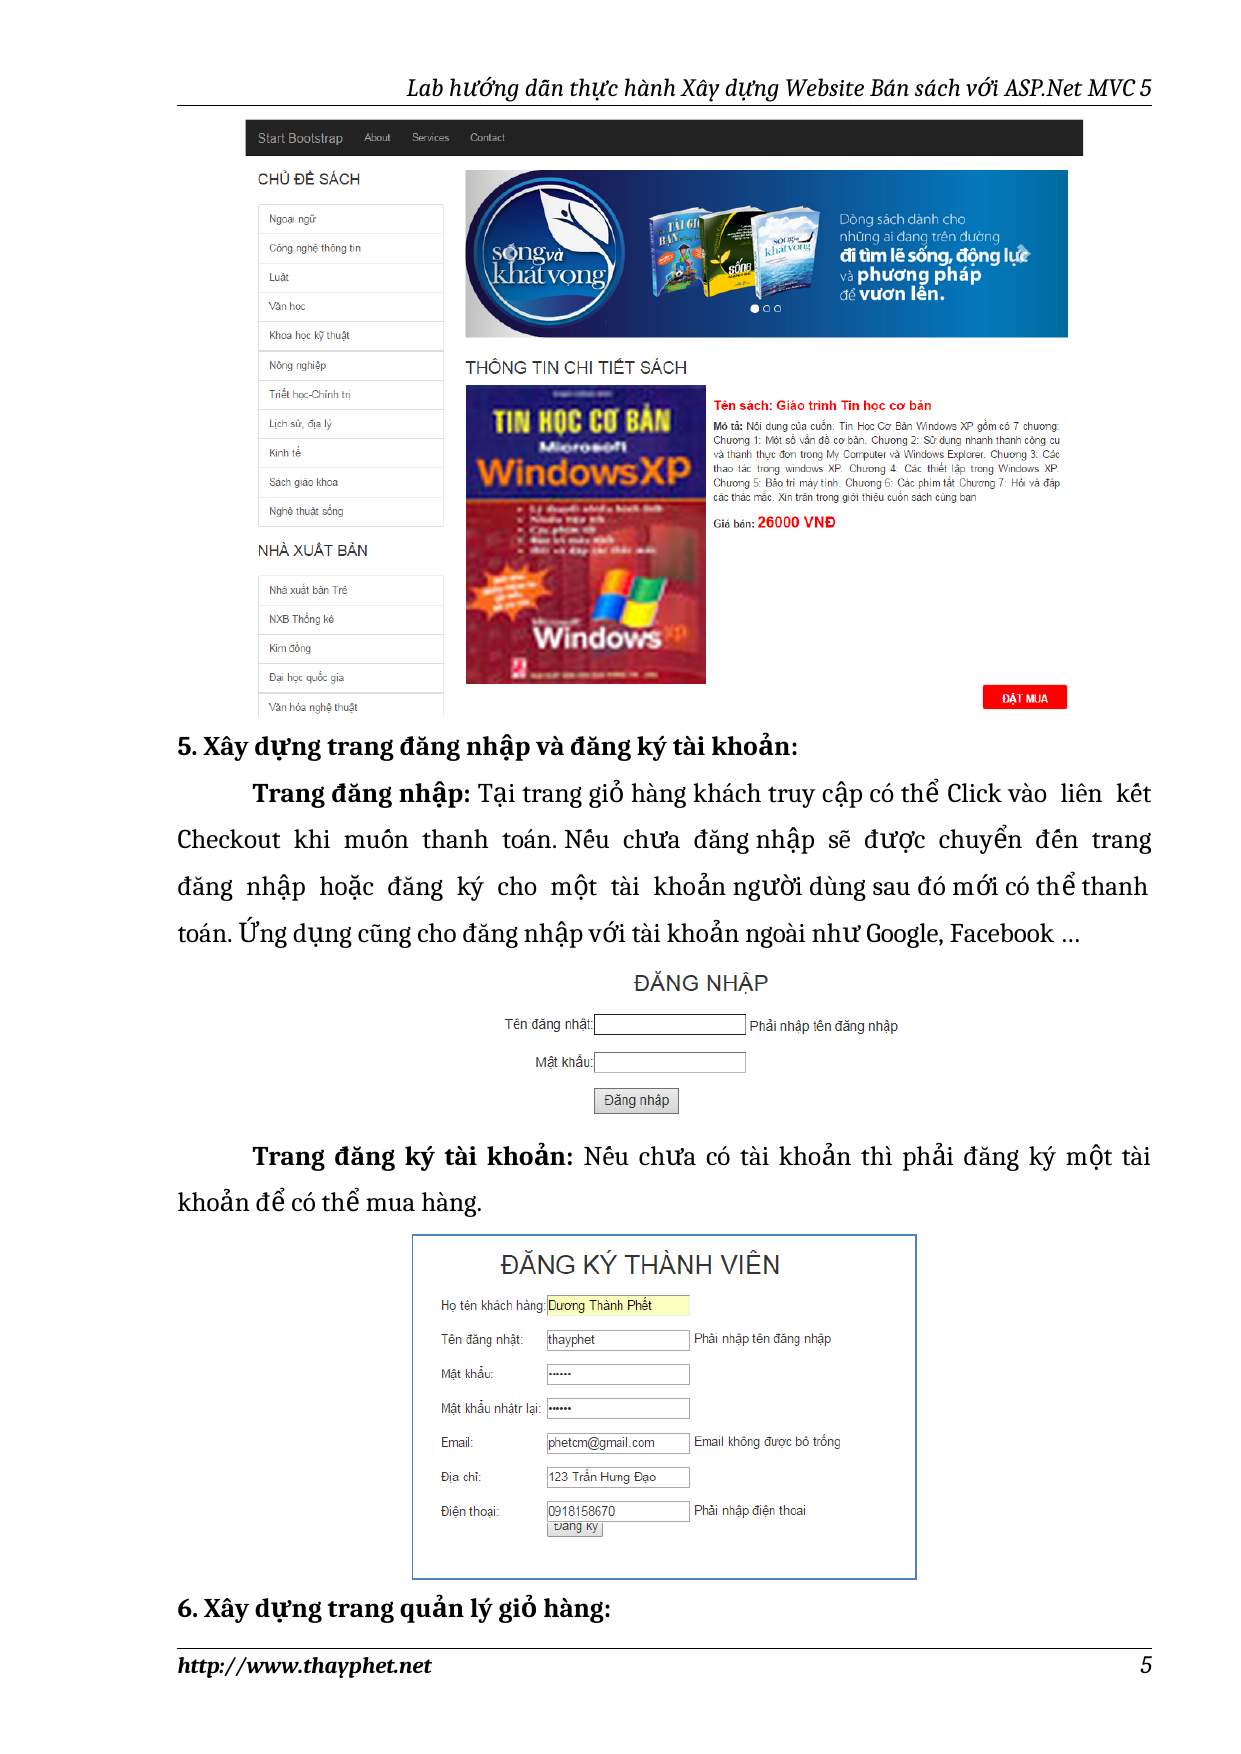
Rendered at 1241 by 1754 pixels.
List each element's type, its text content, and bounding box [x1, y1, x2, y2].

text 5. Xây dựng trang đăng nhập và đăng ký tài khoản: [177, 731, 1152, 762]
text 6. Xây dựng trang quản lý giỏ hàng: [177, 1593, 1152, 1624]
picture [245, 118, 1084, 717]
text Trang đăng nhập: Tại trang giỏ hàng khách truy cập có thể Click vào liên kết Checkout khi muốn thanh toán. Nếu chưa đăng nhập sẽ được chuyển đến trang đăng nhập hoặc đăng ký cho một tài khoản người dùng sau đó mới có thể thanh toán. Ứng dụng cũng cho đăng nhập với tài khoản ngoài như Google, Facebook … [177, 778, 1152, 949]
picture [483, 964, 921, 1127]
picture [413, 1236, 915, 1578]
text Trang đăng ký tài khoản: Nếu chưa có tài khoản thì phải đăng ký một tài khoản để có thể mua hàng. [177, 1141, 1152, 1218]
